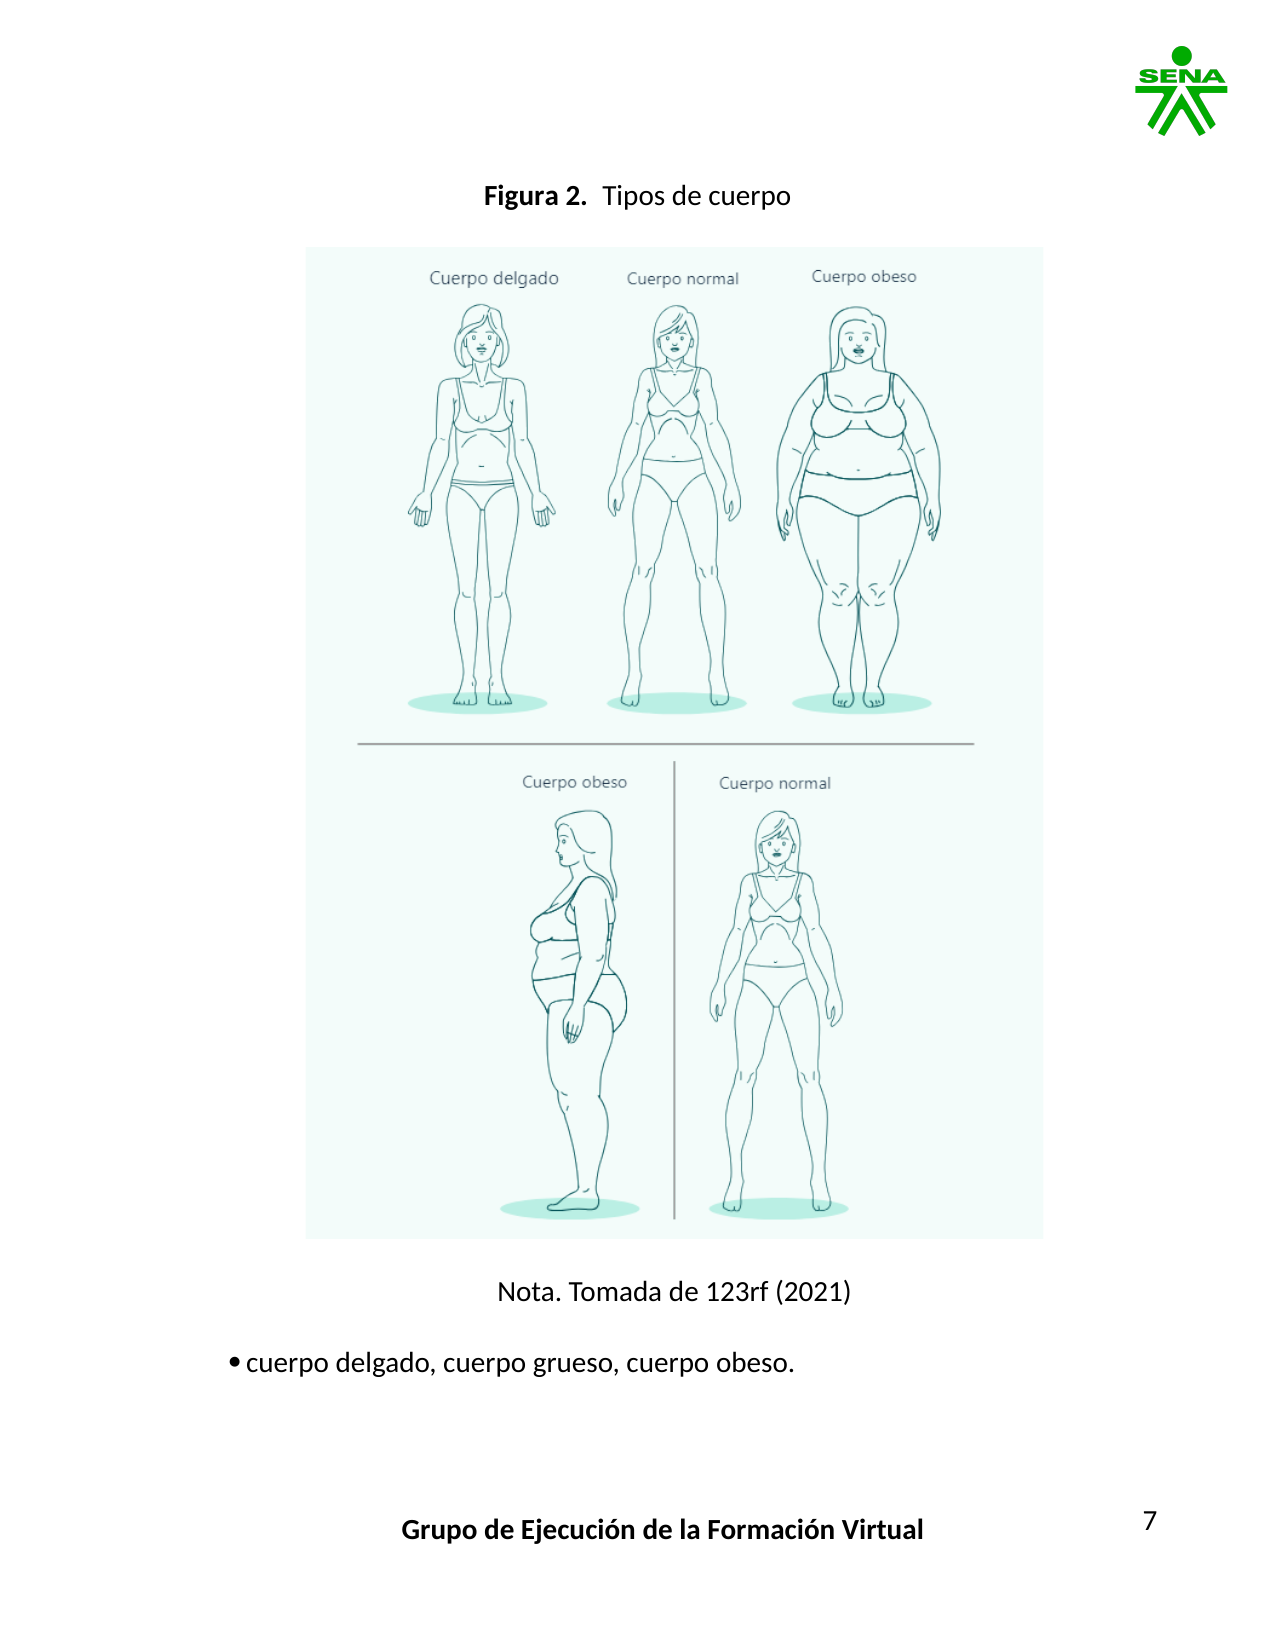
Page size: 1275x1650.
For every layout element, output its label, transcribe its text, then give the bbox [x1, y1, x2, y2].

picture [1135, 46, 1228, 136]
list cuerpo delgado, cuerpo grueso, cuerpo obeso. [229, 1344, 1157, 1379]
text Nota. Tomada de 123rf (2021) [118, 1273, 1157, 1309]
picture [305, 247, 1044, 1239]
text Tipos de cuerpo [118, 177, 1157, 213]
